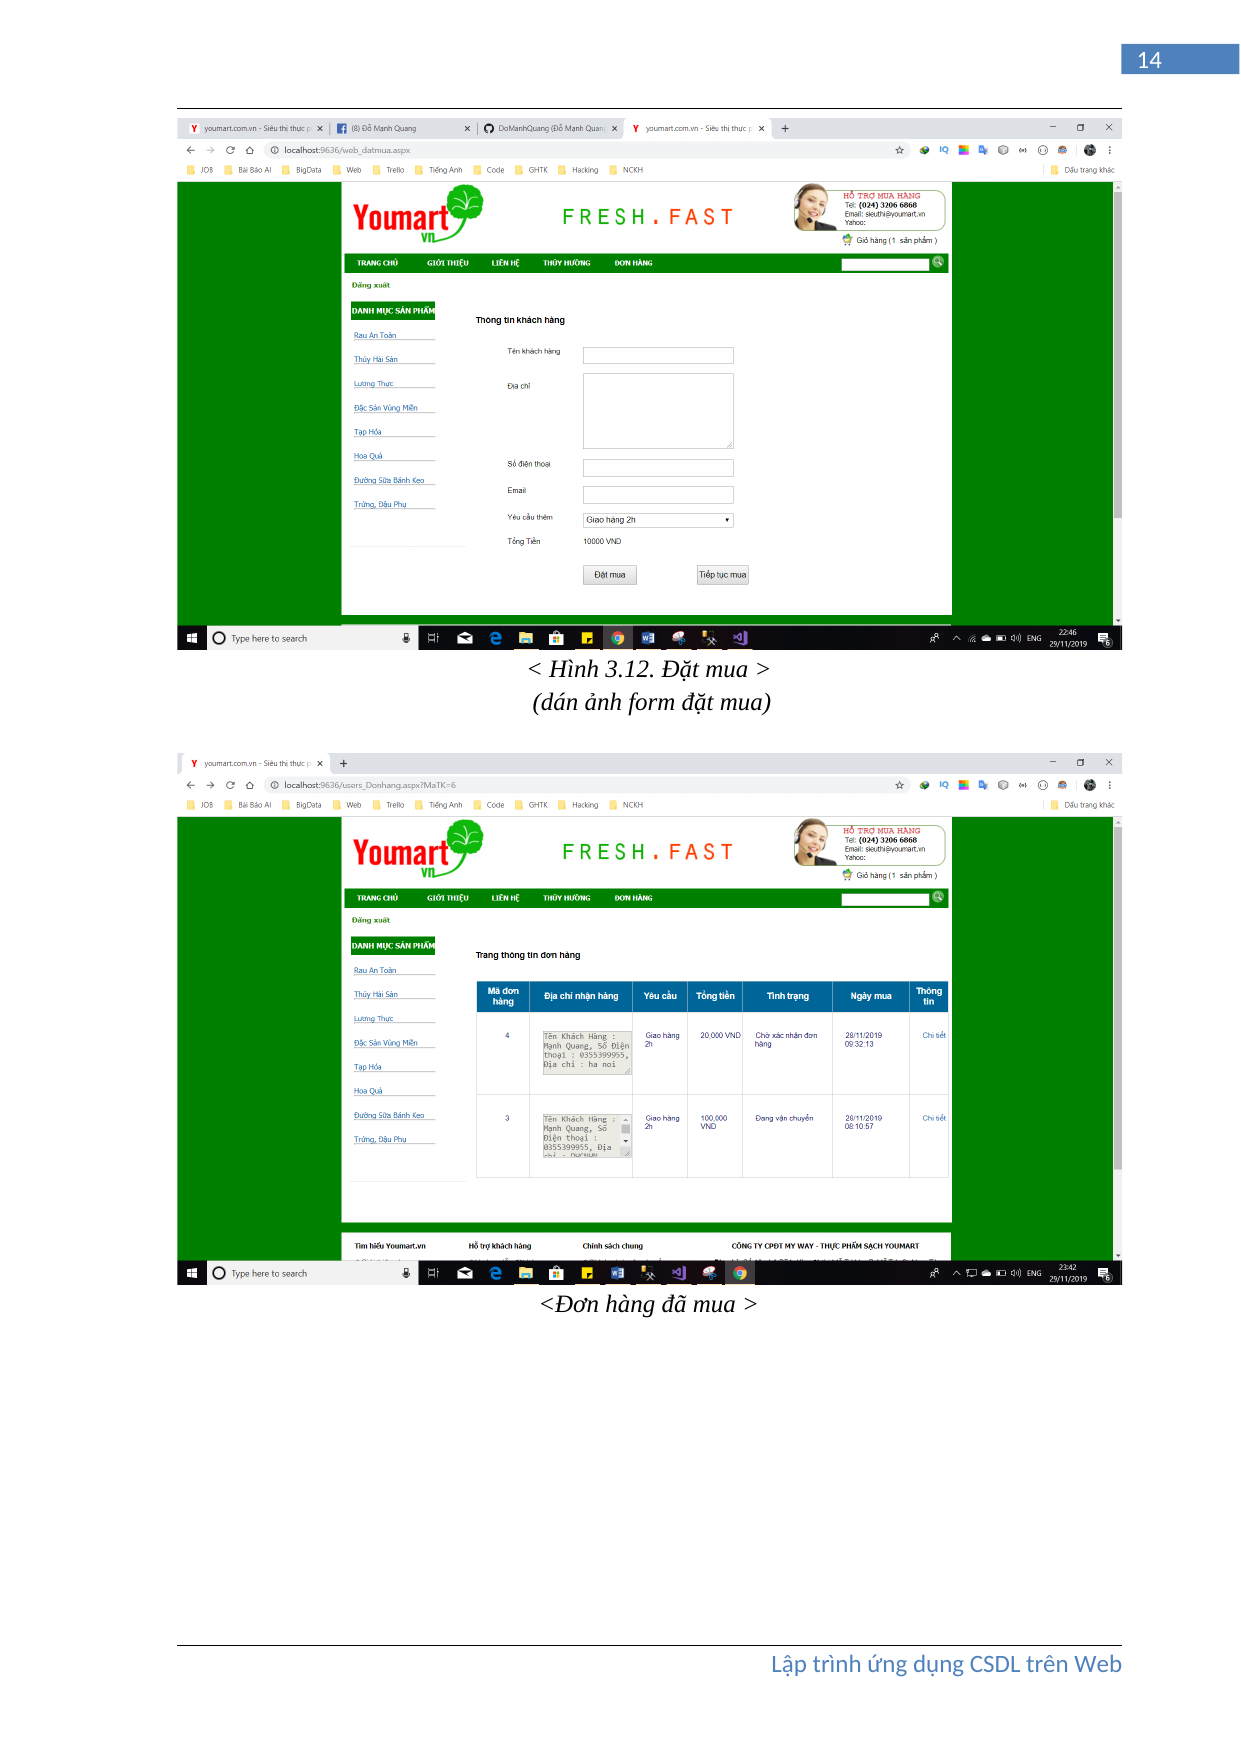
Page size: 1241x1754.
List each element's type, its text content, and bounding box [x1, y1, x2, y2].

picture [177, 118, 1123, 650]
picture [177, 753, 1123, 1285]
text <Đơn hàng đã mua > [177, 1289, 1122, 1318]
text < Hình 3.12. Đặt mua > [177, 654, 1122, 683]
text (dán ảnh form đặt mua) [177, 687, 1122, 716]
